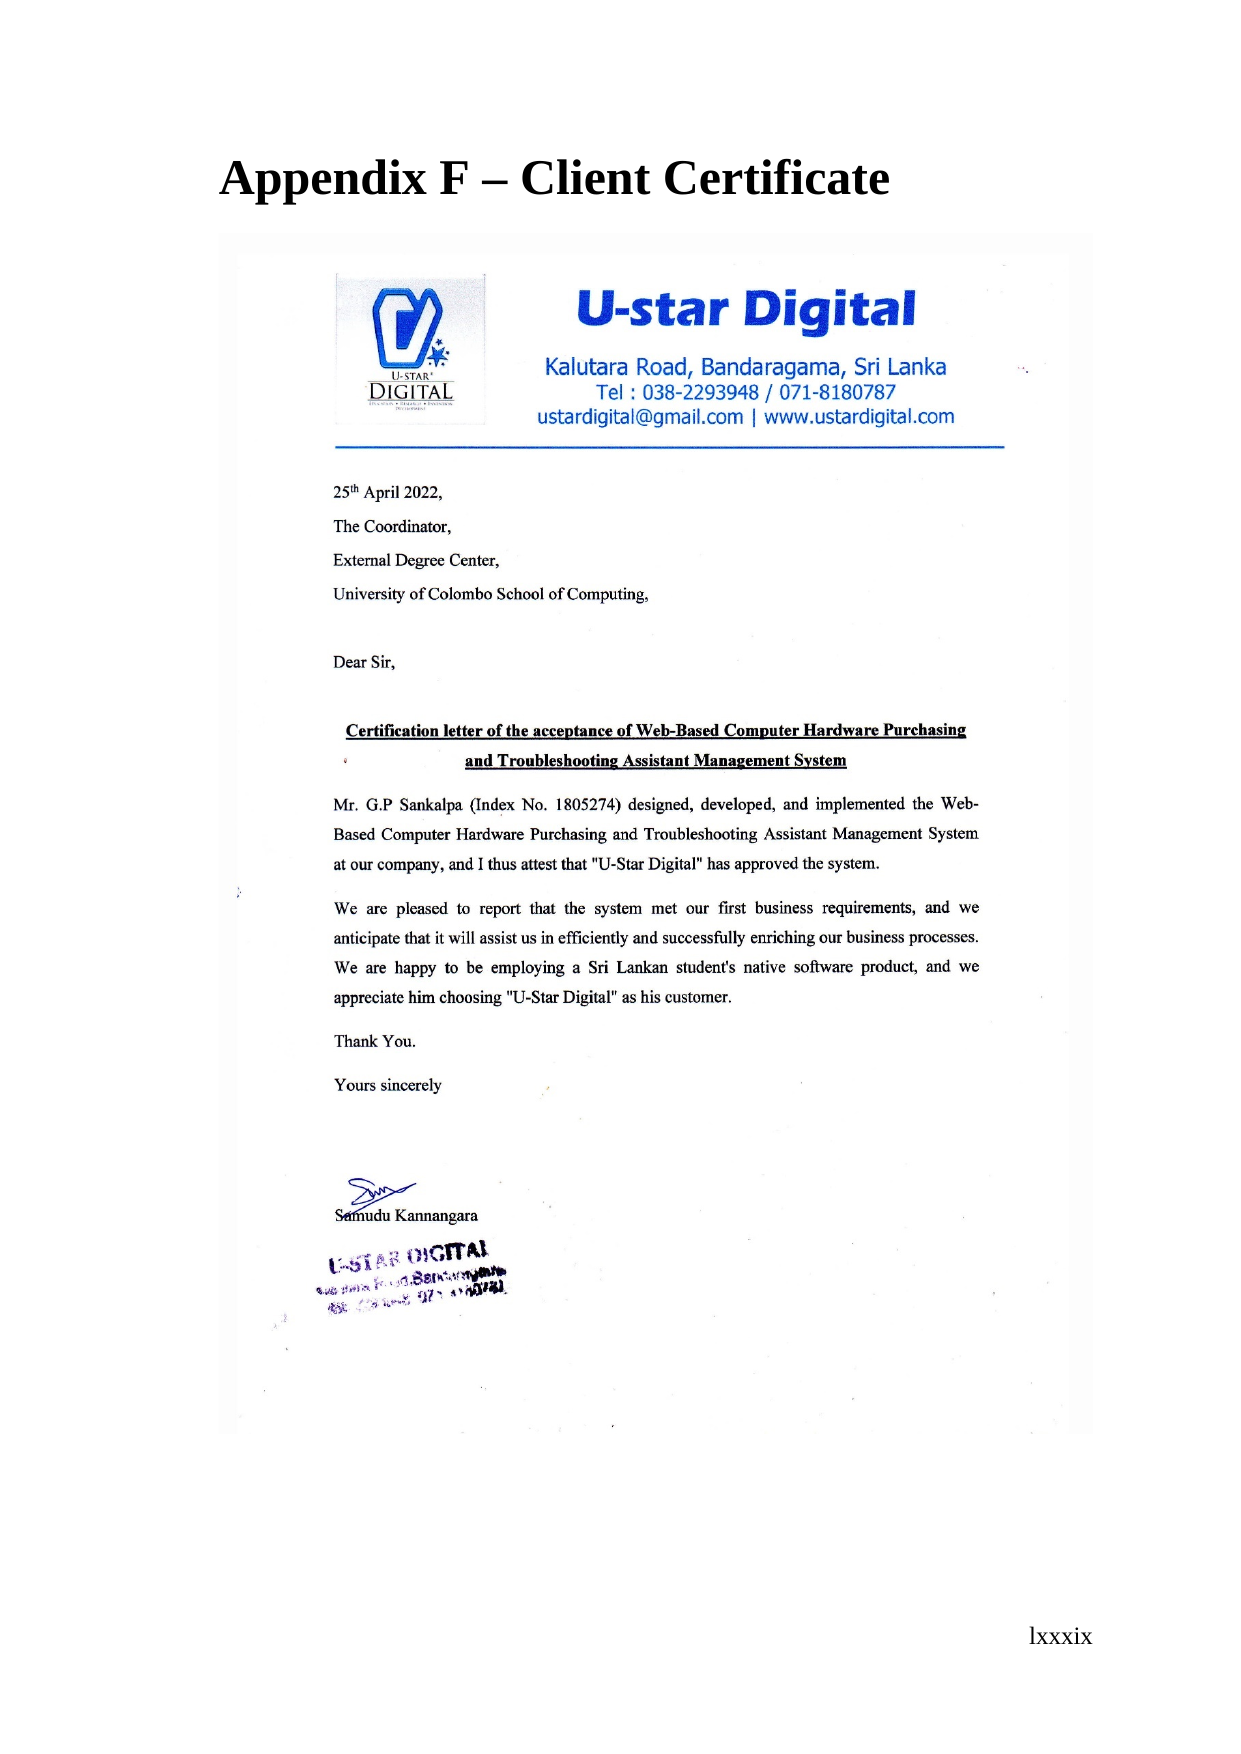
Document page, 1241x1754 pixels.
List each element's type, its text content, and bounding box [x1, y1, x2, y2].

picture [218, 233, 1093, 1434]
subtitle Appendix F – Client Certificate [218, 148, 1093, 205]
